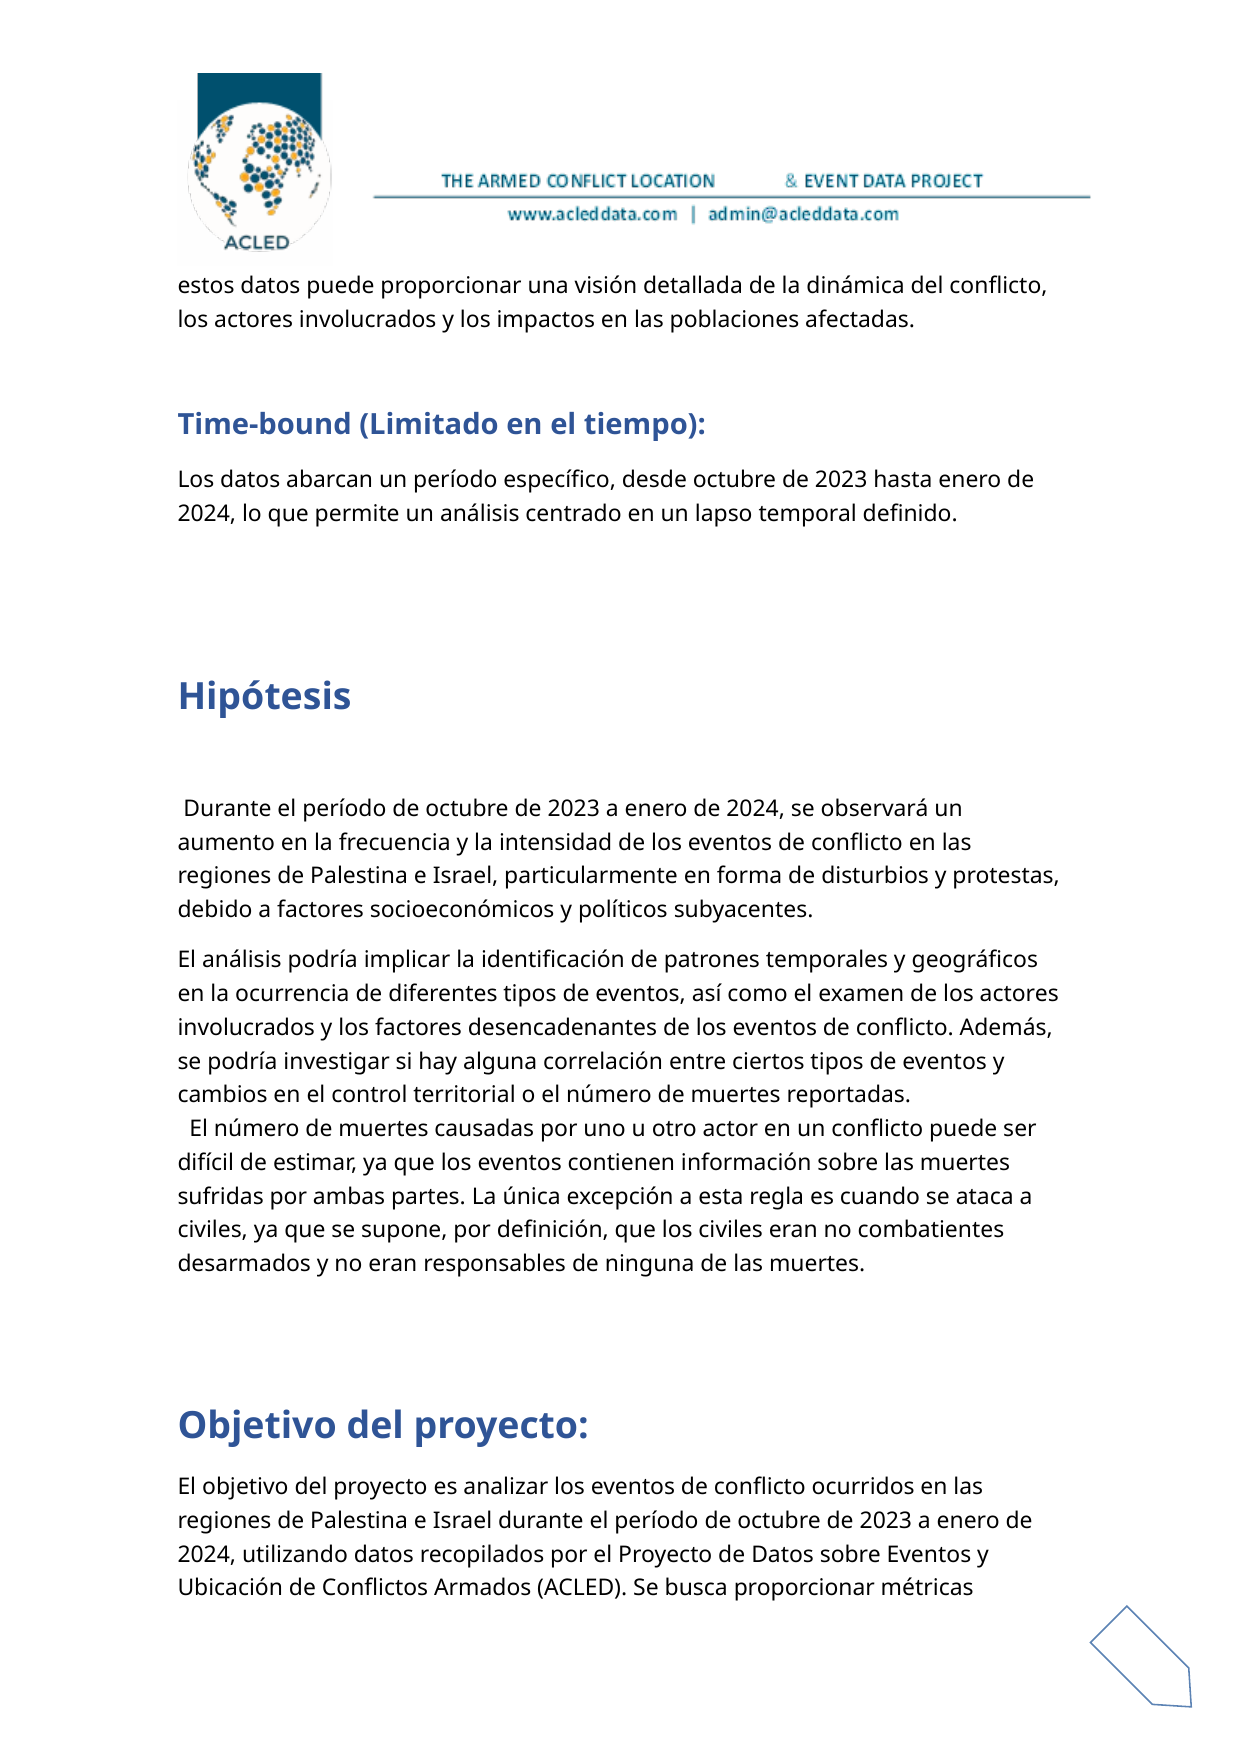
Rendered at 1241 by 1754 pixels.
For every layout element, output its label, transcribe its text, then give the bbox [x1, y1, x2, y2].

picture [177, 73, 1092, 269]
text Time-bound (Limitado en el tiempo): [177, 404, 1063, 443]
text El análisis podría implicar la identificación de patrones temporales y geográficos en la ocurrencia de diferentes tipos de eventos, así como el examen de los actores involucrados y los factores desencadenantes de los eventos de conflicto. Además, se podría investigar si hay alguna correlación entre ciertos tipos de eventos y cambios en el control territorial o el número de muertes reportadas. El número de muertes causadas por uno u otro actor en un conflicto puede ser difícil de estimar, ya que los eventos contienen información sobre las muertes sufridas por ambas partes. La única excepción a esta regla es cuando se ataca a civiles, ya que se supone, por definición, que los civiles eran no combatientes desarmados y no eran responsables de ninguna de las muertes. [177, 943, 1063, 1278]
text Hipótesis [177, 669, 1063, 721]
text Objetivo del proyecto: [177, 1398, 1063, 1449]
text Durante el período de octubre de 2023 a enero de 2024, se observará un aumento en la frecuencia y la intensidad de los eventos de conflicto en las regiones de Palestina e Israel, particularmente en forma de disturbios y protestas, debido a factores socioeconómicos y políticos subyacentes. [177, 792, 1063, 924]
text Los datos abarcan un período específico, desde octubre de 2023 hasta enero de 2024, lo que permite un análisis centrado en un lapso temporal definido. [177, 463, 1063, 528]
